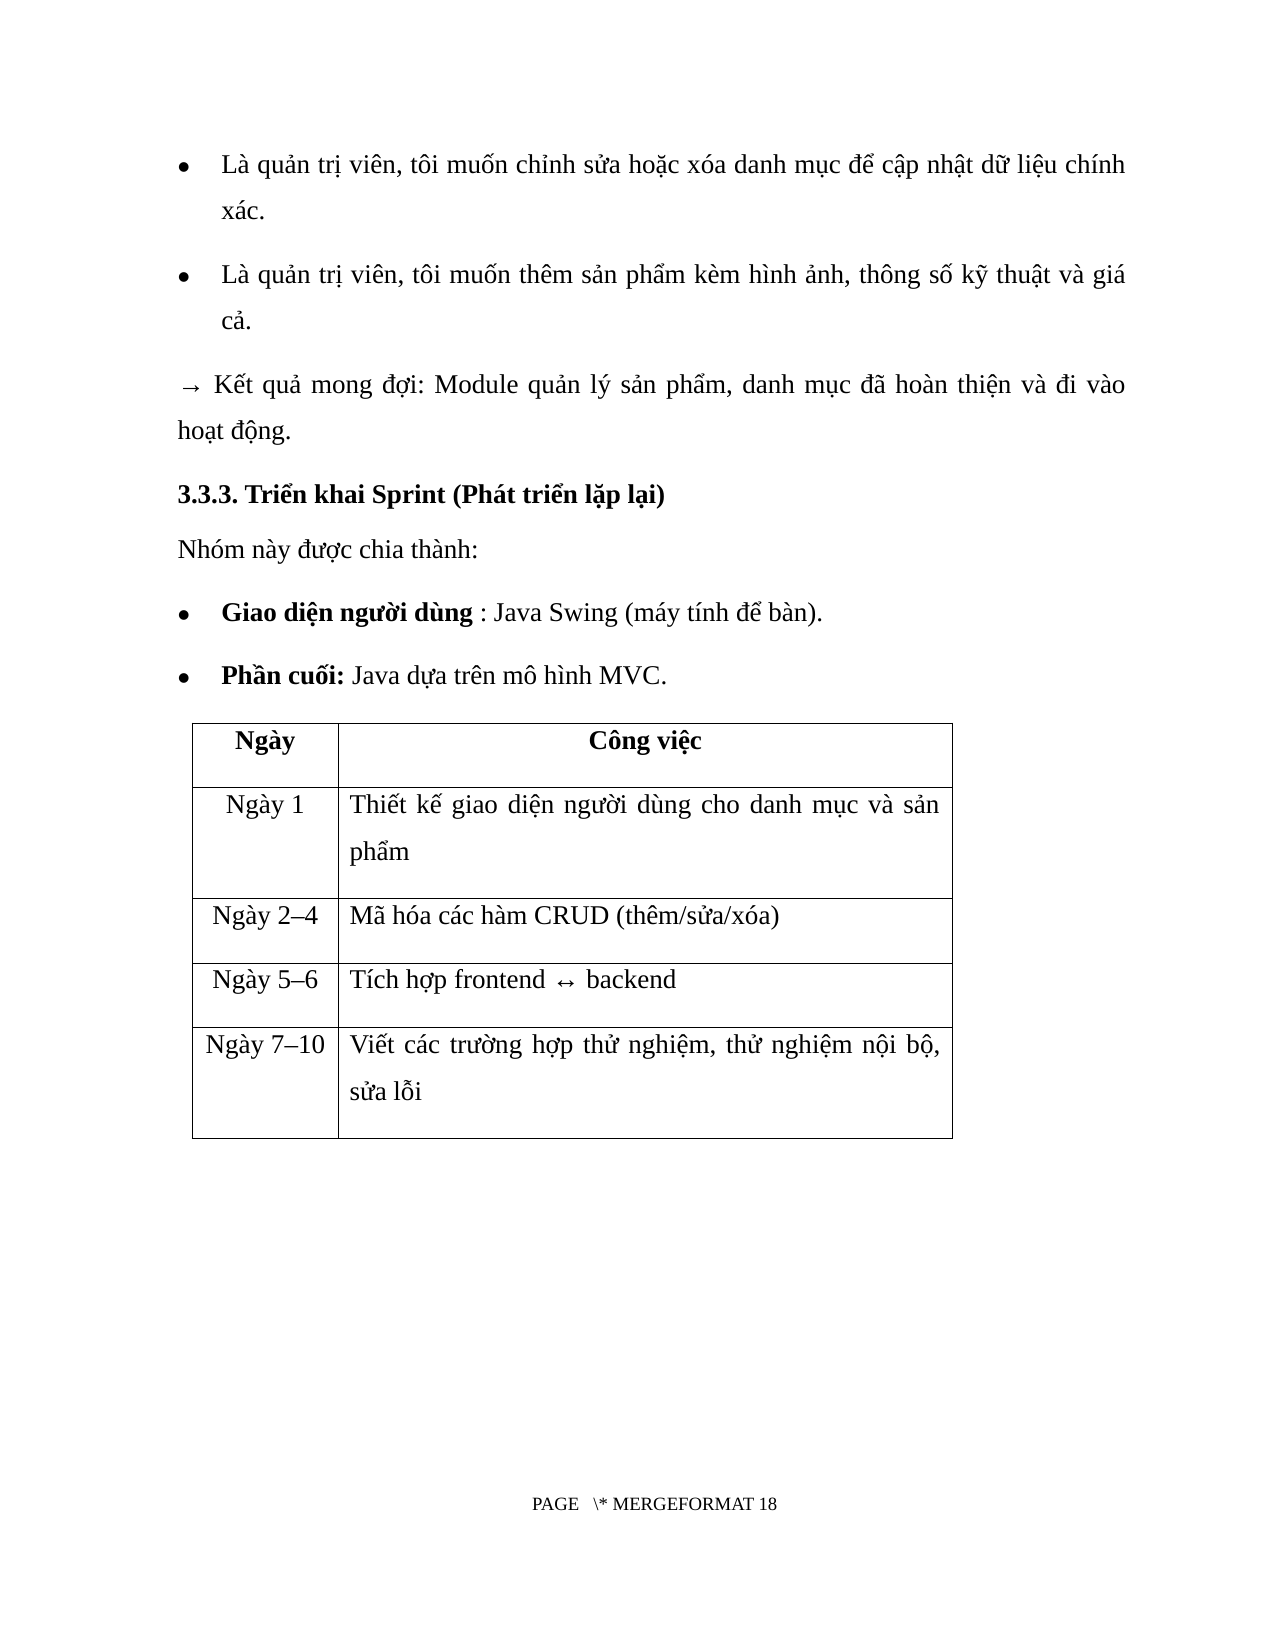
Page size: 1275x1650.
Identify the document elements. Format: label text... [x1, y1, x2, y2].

text Nhóm này được chia thành: [177, 533, 1127, 564]
table_cell Ngày 1 [193, 788, 338, 898]
list Phần cuối: Java dựa trên mô hình MVC. [177, 659, 1127, 691]
table_cell Ngày 5–6 [193, 964, 338, 1027]
table_header Ngày [193, 724, 338, 787]
table_cell Tích hợp frontend ↔ backend [339, 964, 952, 1027]
table_cell Mã hóa các hàm CRUD (thêm/sửa/xóa) [339, 899, 952, 962]
table_cell Ngày 7–10 [193, 1028, 338, 1138]
list Là quản trị viên, tôi muốn thêm sản phẩm kèm hình ảnh, thông số kỹ thuật và giá cả. [177, 258, 1127, 336]
table_header Công việc [339, 724, 952, 787]
text → Kết quả mong đợi: Module quản lý sản phẩm, danh mục đã hoàn thiện và đi vào hoạt động. [177, 368, 1127, 446]
list Giao diện người dùng : Java Swing (máy tính để bàn). [177, 596, 1127, 627]
list Là quản trị viên, tôi muốn chỉnh sửa hoặc xóa danh mục để cập nhật dữ liệu chính xác. [177, 148, 1127, 226]
table_cell Thiết kế giao diện người dùng cho danh mục và sản phẩm [339, 788, 952, 898]
table_cell Viết các trường hợp thử nghiệm, thử nghiệm nội bộ, sửa lỗi [339, 1028, 952, 1138]
subtitle 3.3.3. Triển khai Sprint (Phát triển lặp lại) [177, 478, 1127, 509]
table_cell Ngày 2–4 [193, 899, 338, 962]
